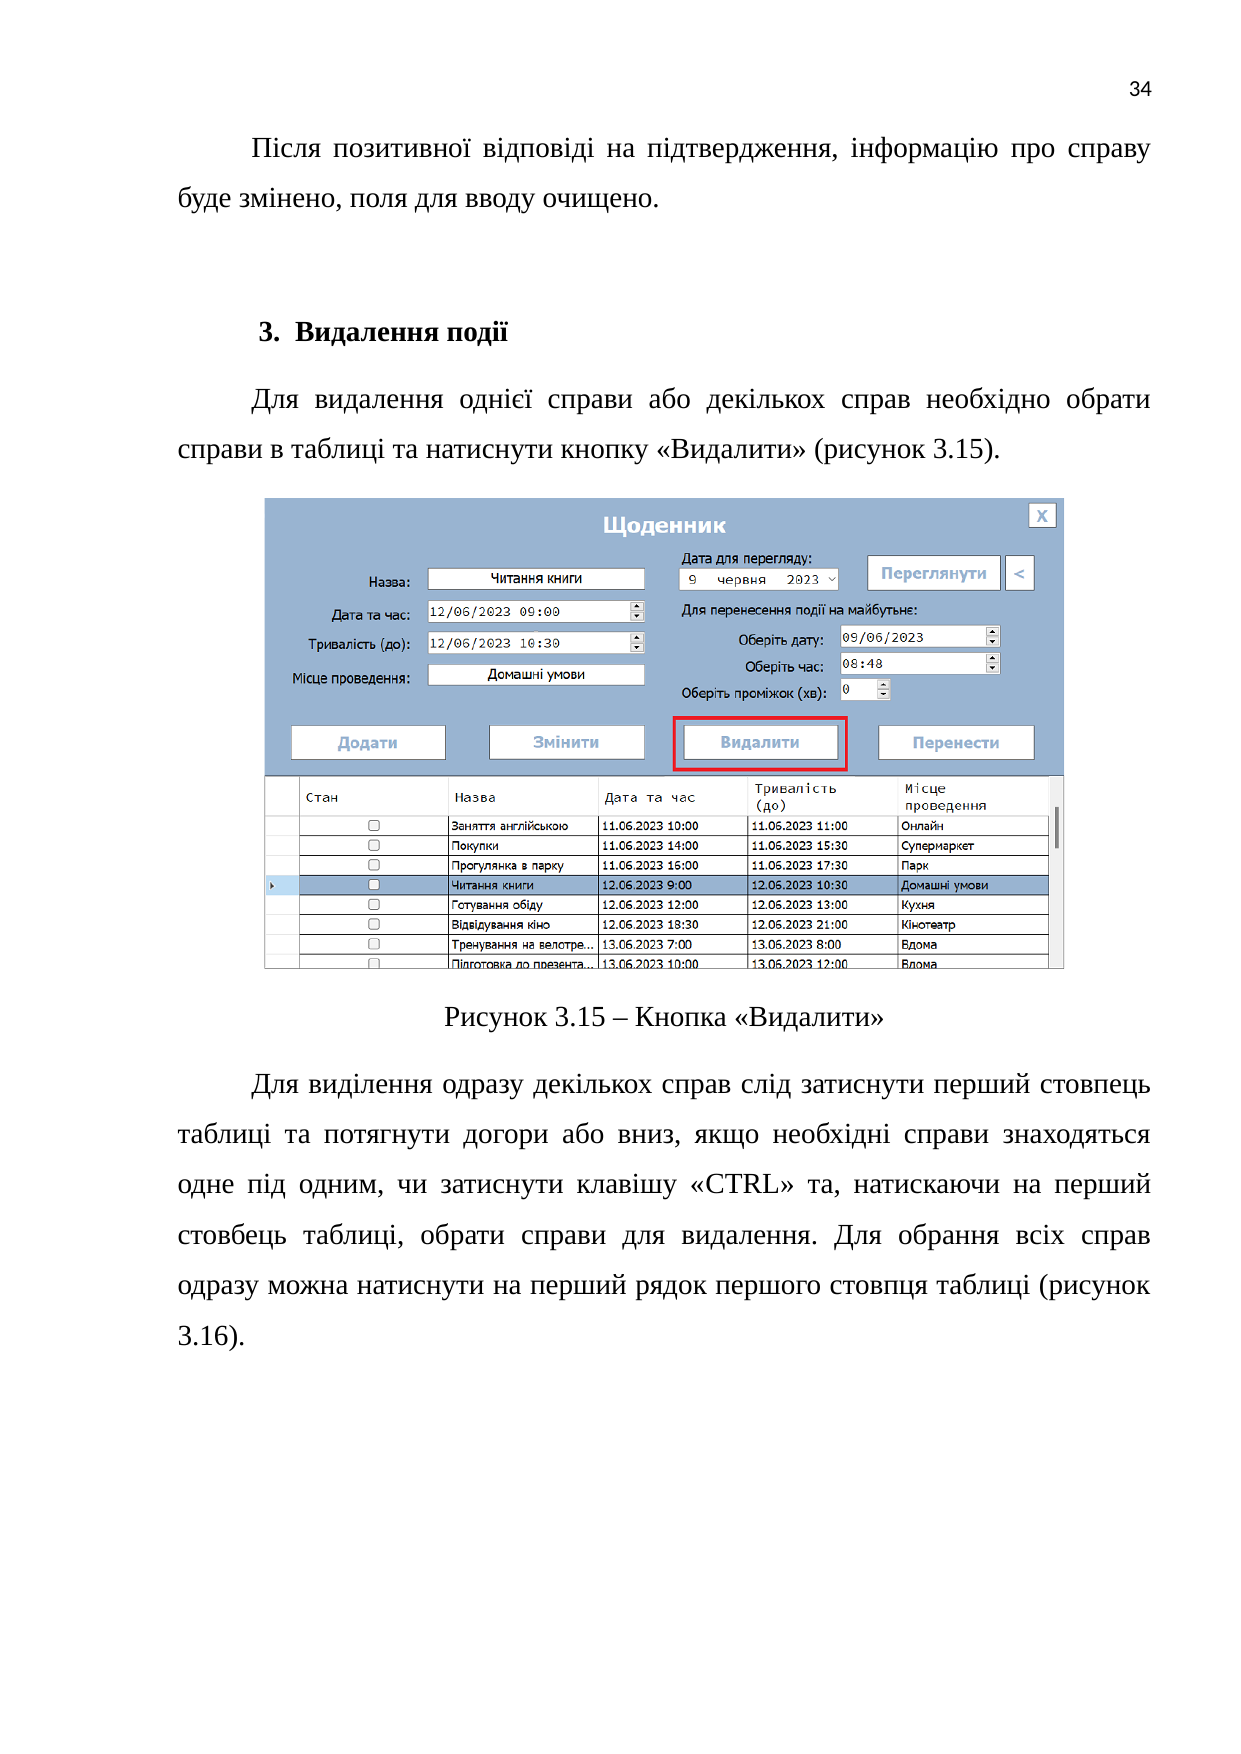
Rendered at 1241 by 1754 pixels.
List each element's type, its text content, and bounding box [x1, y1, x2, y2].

text Після позитивної відповіді на підтвердження, інформацію про справу буде змінено, поля для вводу очищено. [177, 130, 1152, 214]
picture [264, 498, 1065, 969]
text Для виділення одразу декількох справ слід затиснути перший стовпець таблиці та потягнути догори або вниз, якщо необхідні справи знаходяться одне під одним, чи затиснути клавішу «CTRL» та, натискаючи на перший стовбець таблиці, обрати справи для видалення. Для обрання всіх справ одразу можна натиснути на перший рядок першого стовпця таблиці (рисунок 3.16). [177, 1066, 1152, 1351]
text Рисунок 3.15 – Кнопка «Видалити» [177, 999, 1152, 1033]
text 3. Видалення події [177, 314, 1152, 348]
text Для видалення однієї справи або декількох справ необхідно обрати справи в таблиці та натиснути кнопку «Видалити» (рисунок 3.15). [177, 381, 1152, 465]
